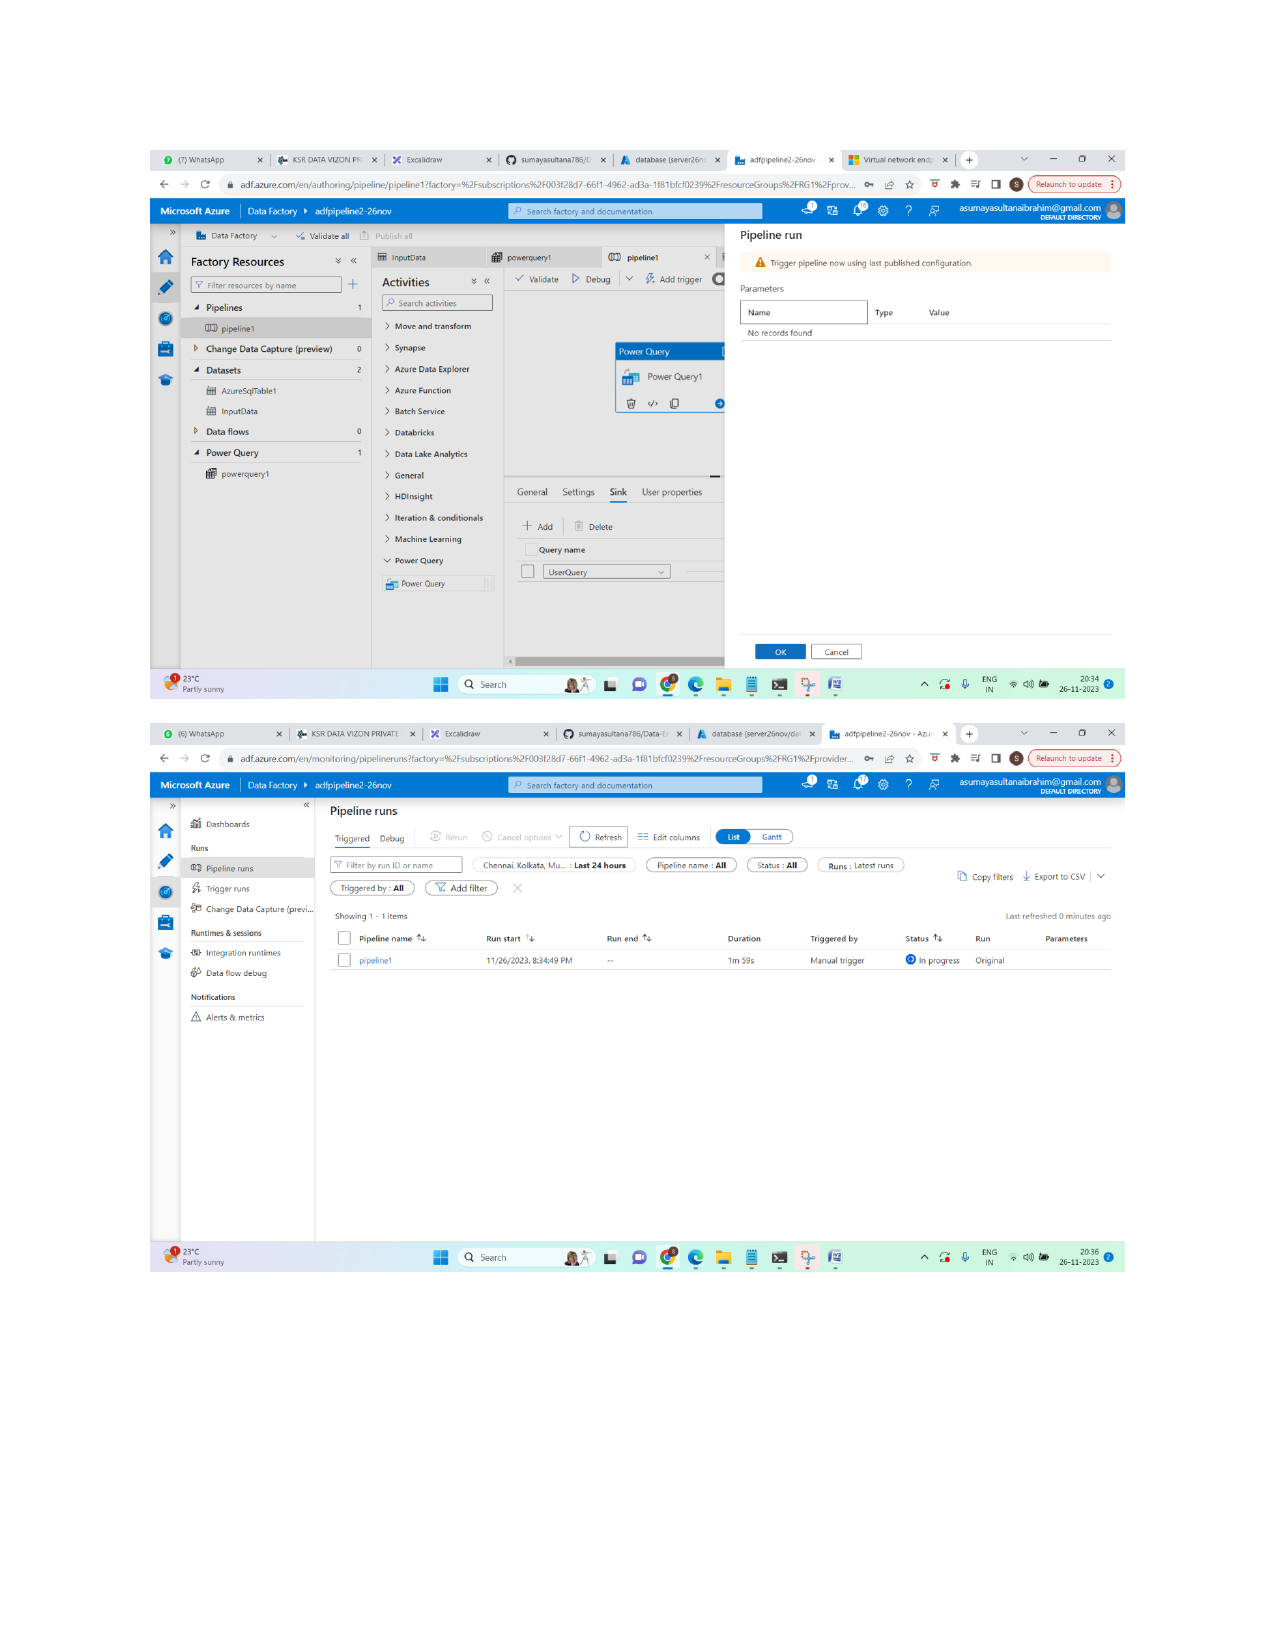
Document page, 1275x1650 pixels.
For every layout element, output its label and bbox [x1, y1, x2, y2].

picture [150, 150, 1125, 699]
picture [150, 723, 1125, 1272]
